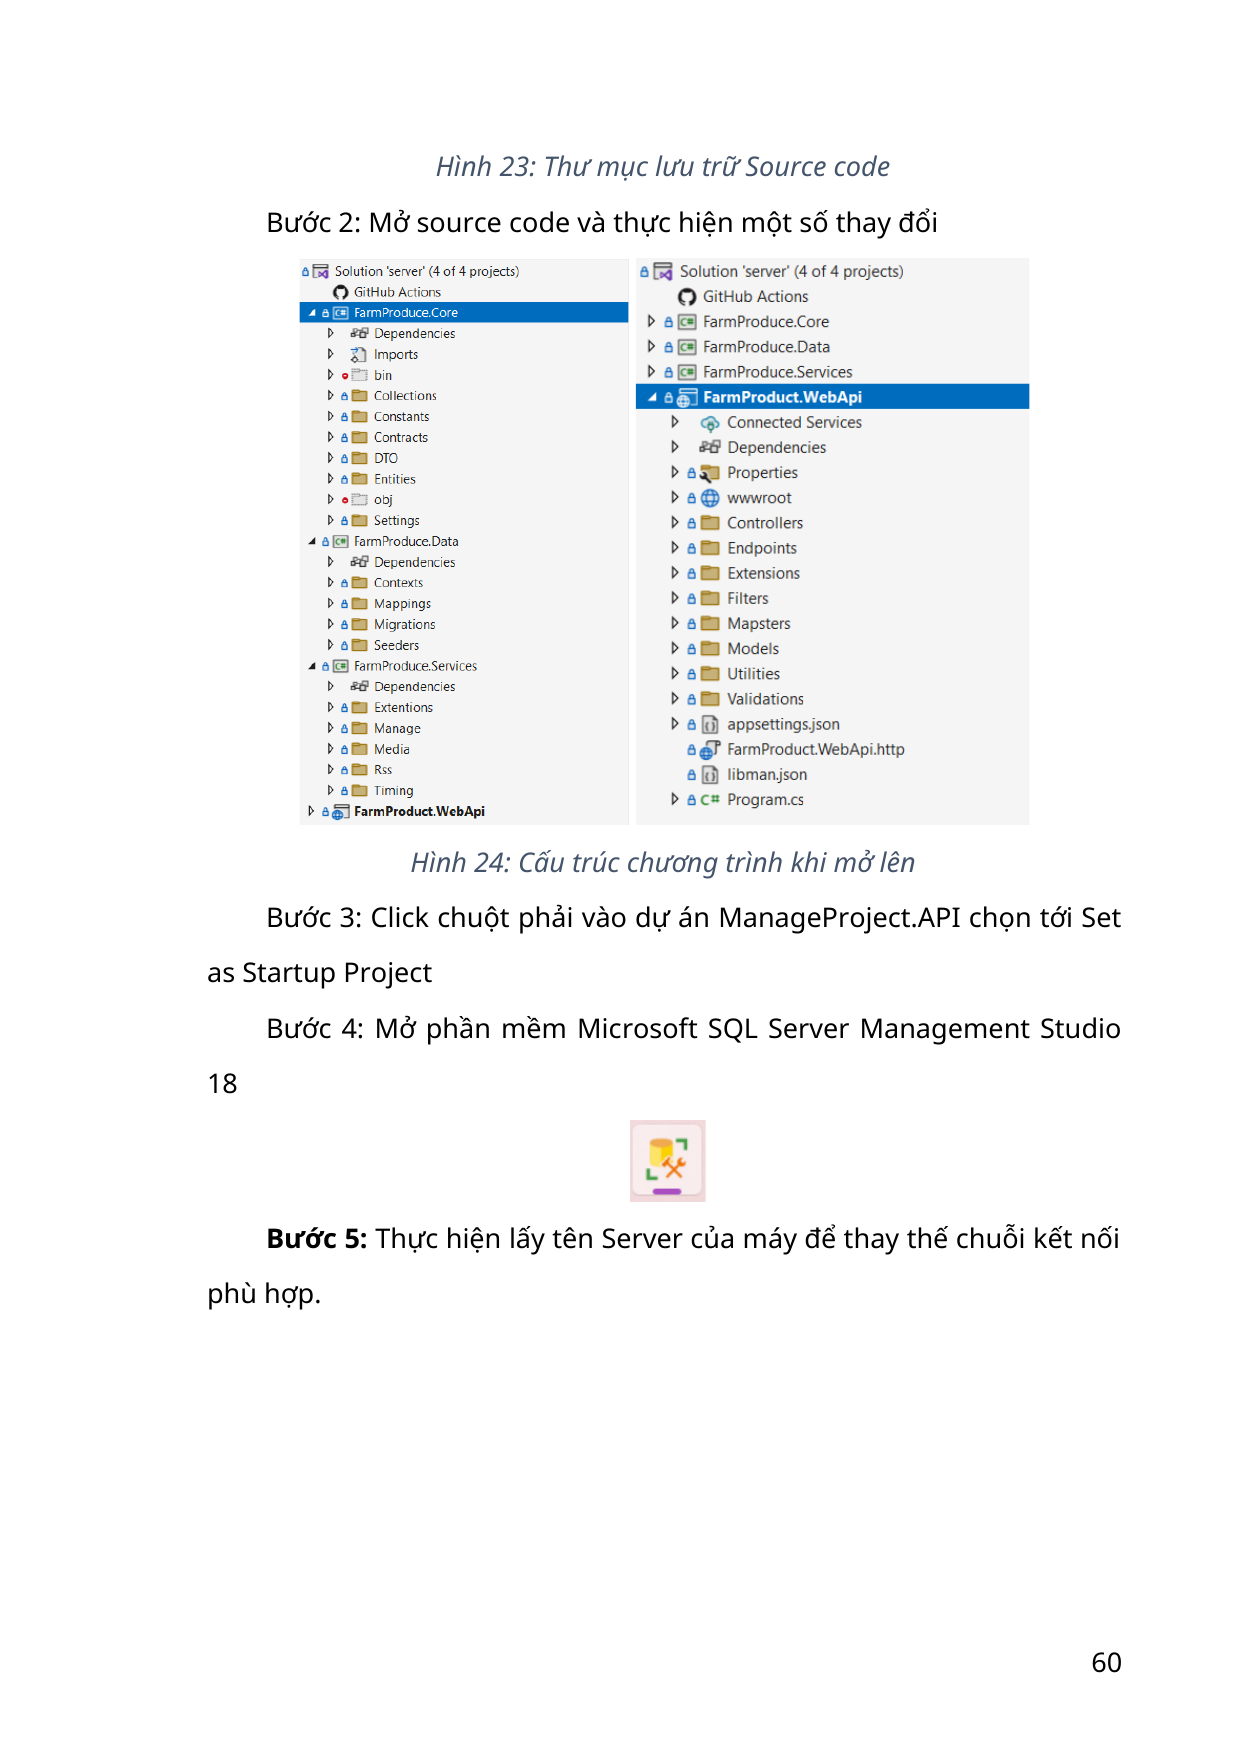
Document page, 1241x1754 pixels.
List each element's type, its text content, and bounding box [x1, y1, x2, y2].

text Hình 24: Cấu trúc chương trình khi mở lên [207, 843, 1122, 880]
text Hình 23: Thư mục lưu trữ Source code [207, 148, 1122, 184]
picture [635, 258, 1030, 825]
text Bước 5: Thực hiện lấy tên Server của máy để thay thế chuỗi kết nối phù hợp. [207, 1219, 1122, 1312]
text Bước 3: Click chuột phải vào dự án ManageProject.API chọn tới Set as Startup Project [207, 899, 1122, 991]
picture [299, 259, 629, 825]
picture [630, 1120, 706, 1202]
text Bước 4: Mở phần mềm Microsoft SQL Server Management Studio 18 [207, 1009, 1122, 1101]
text Bước 2: Mở source code và thực hiện một số thay đổi [207, 203, 1122, 240]
